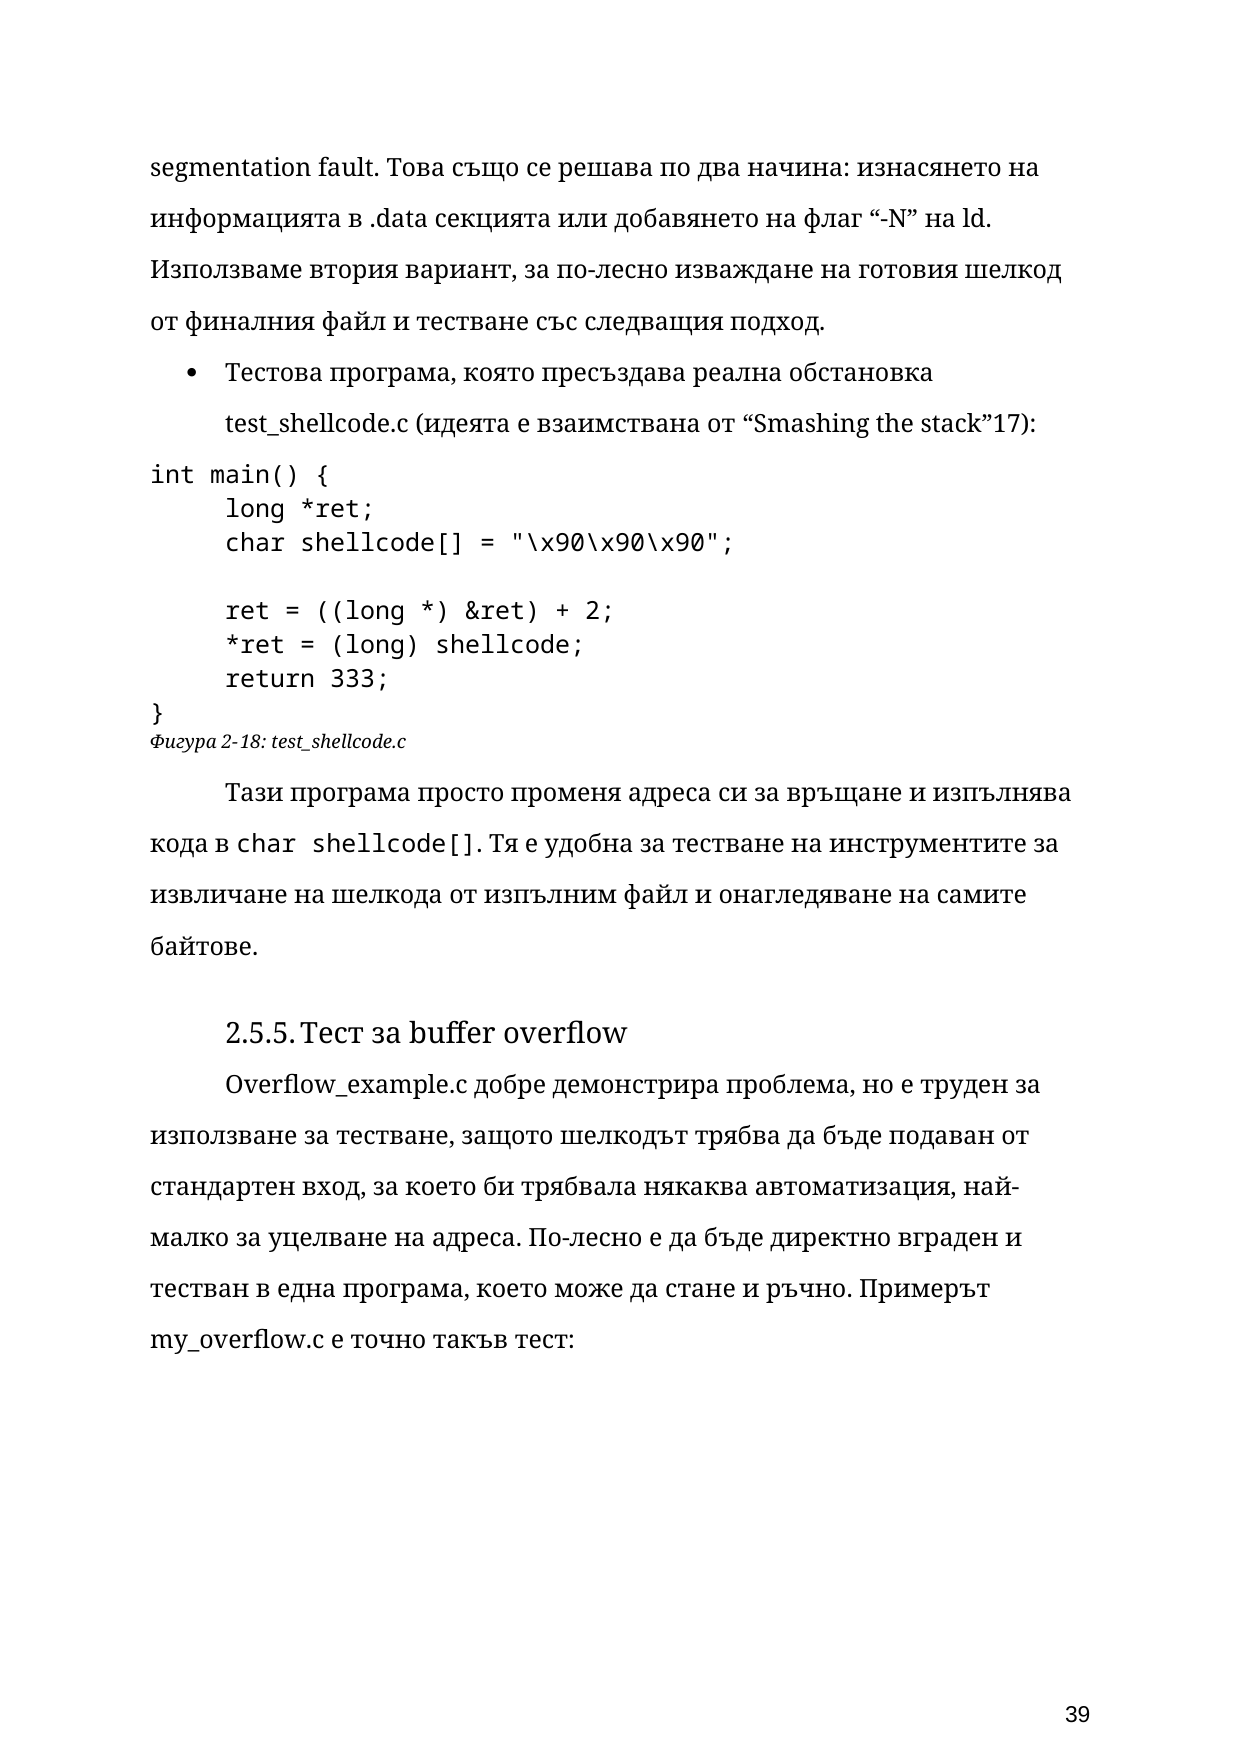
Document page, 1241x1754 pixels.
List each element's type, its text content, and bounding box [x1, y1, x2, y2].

text int main() { [150, 456, 1090, 490]
list Тестова програма, която пресъздава реална обстановка [187, 354, 1090, 388]
text char shellcode[] = "\x90\x90\x90"; [150, 524, 1090, 558]
text test_shellcode.c (идеята е взаимствана от “Smashing the stack”17): [150, 405, 1090, 439]
text *ret = (long) shellcode; [150, 627, 1090, 661]
text ret = ((long *) &ret) + 2; [150, 592, 1090, 627]
text long *ret; [150, 490, 1090, 524]
text Overflow_example.c добре демонстрира проблема, но е труден за използване за тестване, защото шелкодът трябва да бъде подаван от стандартен вход, за което би трябвала някаква автоматизация, най-малко за уцелване на адреса. По-лесно е да бъде директно вграден и тестван в една програма, което може да стане и ръчно. Примерът my_overflow.c е точно такъв тест: [150, 1067, 1090, 1356]
text return 333; [150, 661, 1090, 695]
text } [150, 695, 1090, 729]
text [150, 150, 1090, 337]
text Тази програма просто променя адреса си за връщане и изпълнява кода в char shellcode[]. Тя е удобна за тестване на инструментите за извличане на шелкода от изпълним файл и онагледяване на самите байтове. [150, 775, 1090, 962]
subtitle Тест за buffer overflow [225, 1013, 1090, 1052]
